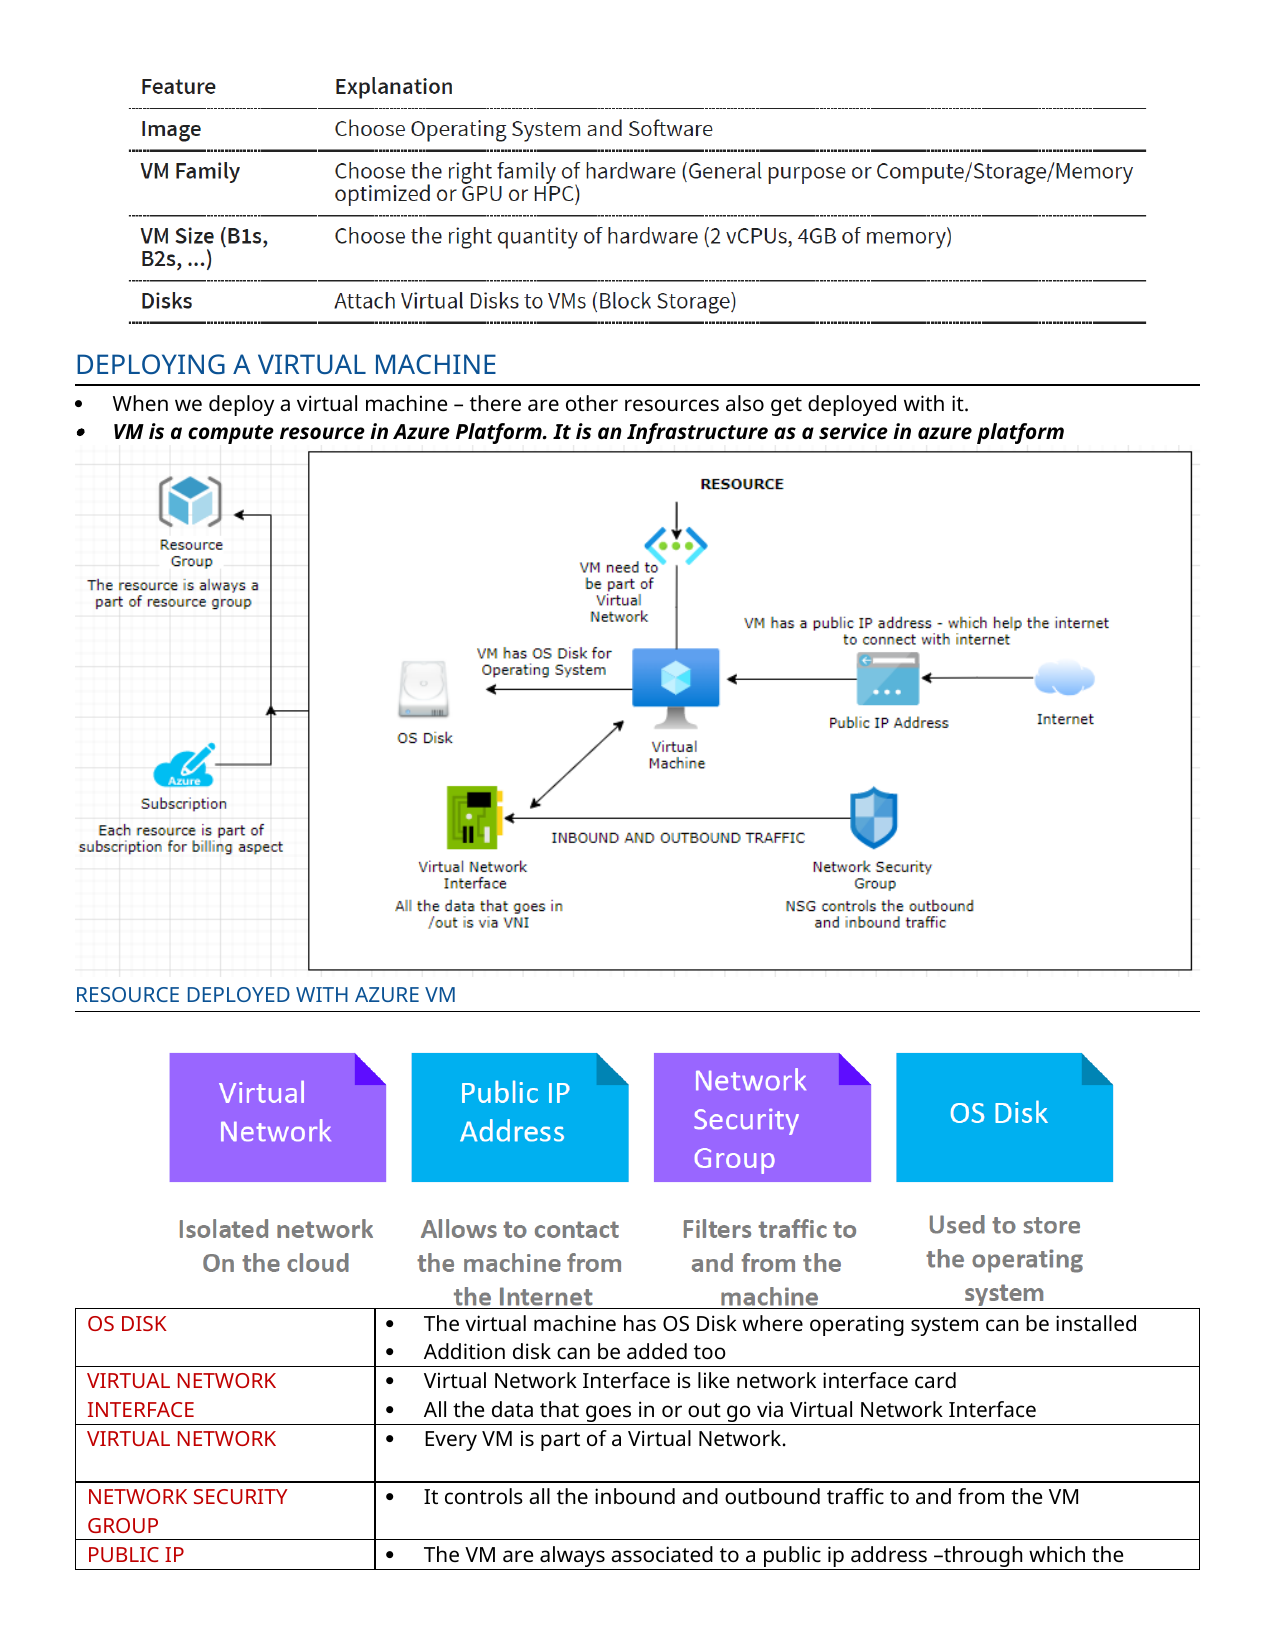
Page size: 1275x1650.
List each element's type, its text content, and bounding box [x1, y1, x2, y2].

subtitle DEPLOYING A VIRTUAL MACHINE [75, 345, 1200, 384]
list VM is a compute resource in Azure Platform. It is an Infrastructure as a service in azure platform [75, 417, 1200, 445]
table_cell Virtual Network Interface is like network interface card All the data that goes in or out go via Virtual Network Interface [376, 1367, 1199, 1423]
picture [155, 1014, 1120, 1308]
table_cell PUBLIC IP [76, 1540, 374, 1569]
picture [128, 75, 1147, 327]
picture [75, 445, 1200, 977]
table_cell Every VM is part of a Virtual Network. [376, 1425, 1199, 1481]
subtitle RESOURCE DEPLOYED WITH AZURE VM [75, 980, 1200, 1011]
list When we deploy a virtual machine – there are other resources also get deployed with it. [75, 389, 1200, 417]
table_cell It controls all the inbound and outbound traffic to and from the VM [376, 1483, 1199, 1539]
table_cell NETWORK SECURITY GROUP [76, 1483, 374, 1539]
table_header OS DISK [76, 1309, 374, 1366]
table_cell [376, 1540, 1199, 1569]
table_cell VIRTUAL NETWORK [76, 1425, 374, 1481]
table_header The virtual machine has OS Disk where operating system can be installed Addition disk can be added too [376, 1309, 1199, 1366]
table_cell VIRTUAL NETWORK INTERFACE [76, 1367, 374, 1423]
